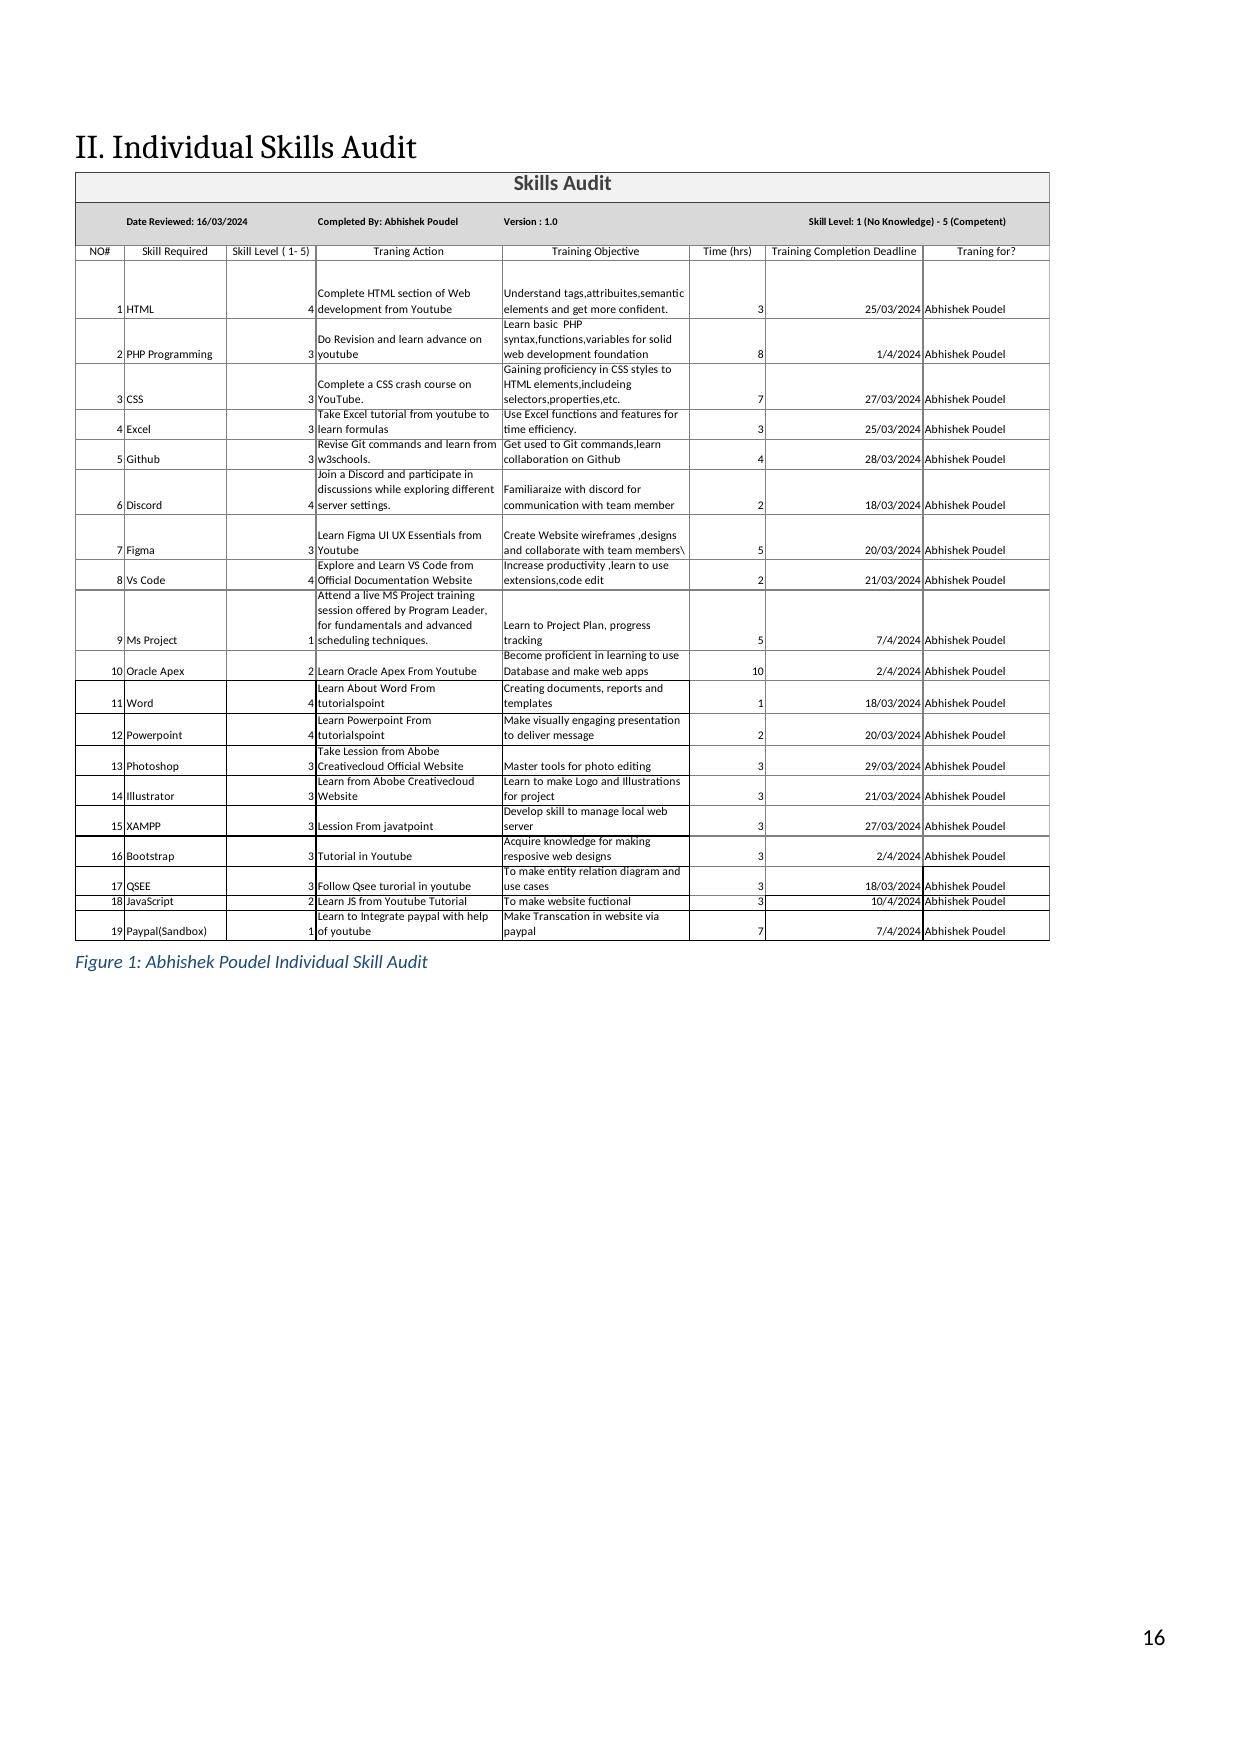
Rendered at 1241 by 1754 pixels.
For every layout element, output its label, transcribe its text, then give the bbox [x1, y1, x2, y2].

subtitle II. Individual Skills Audit [75, 128, 1165, 166]
